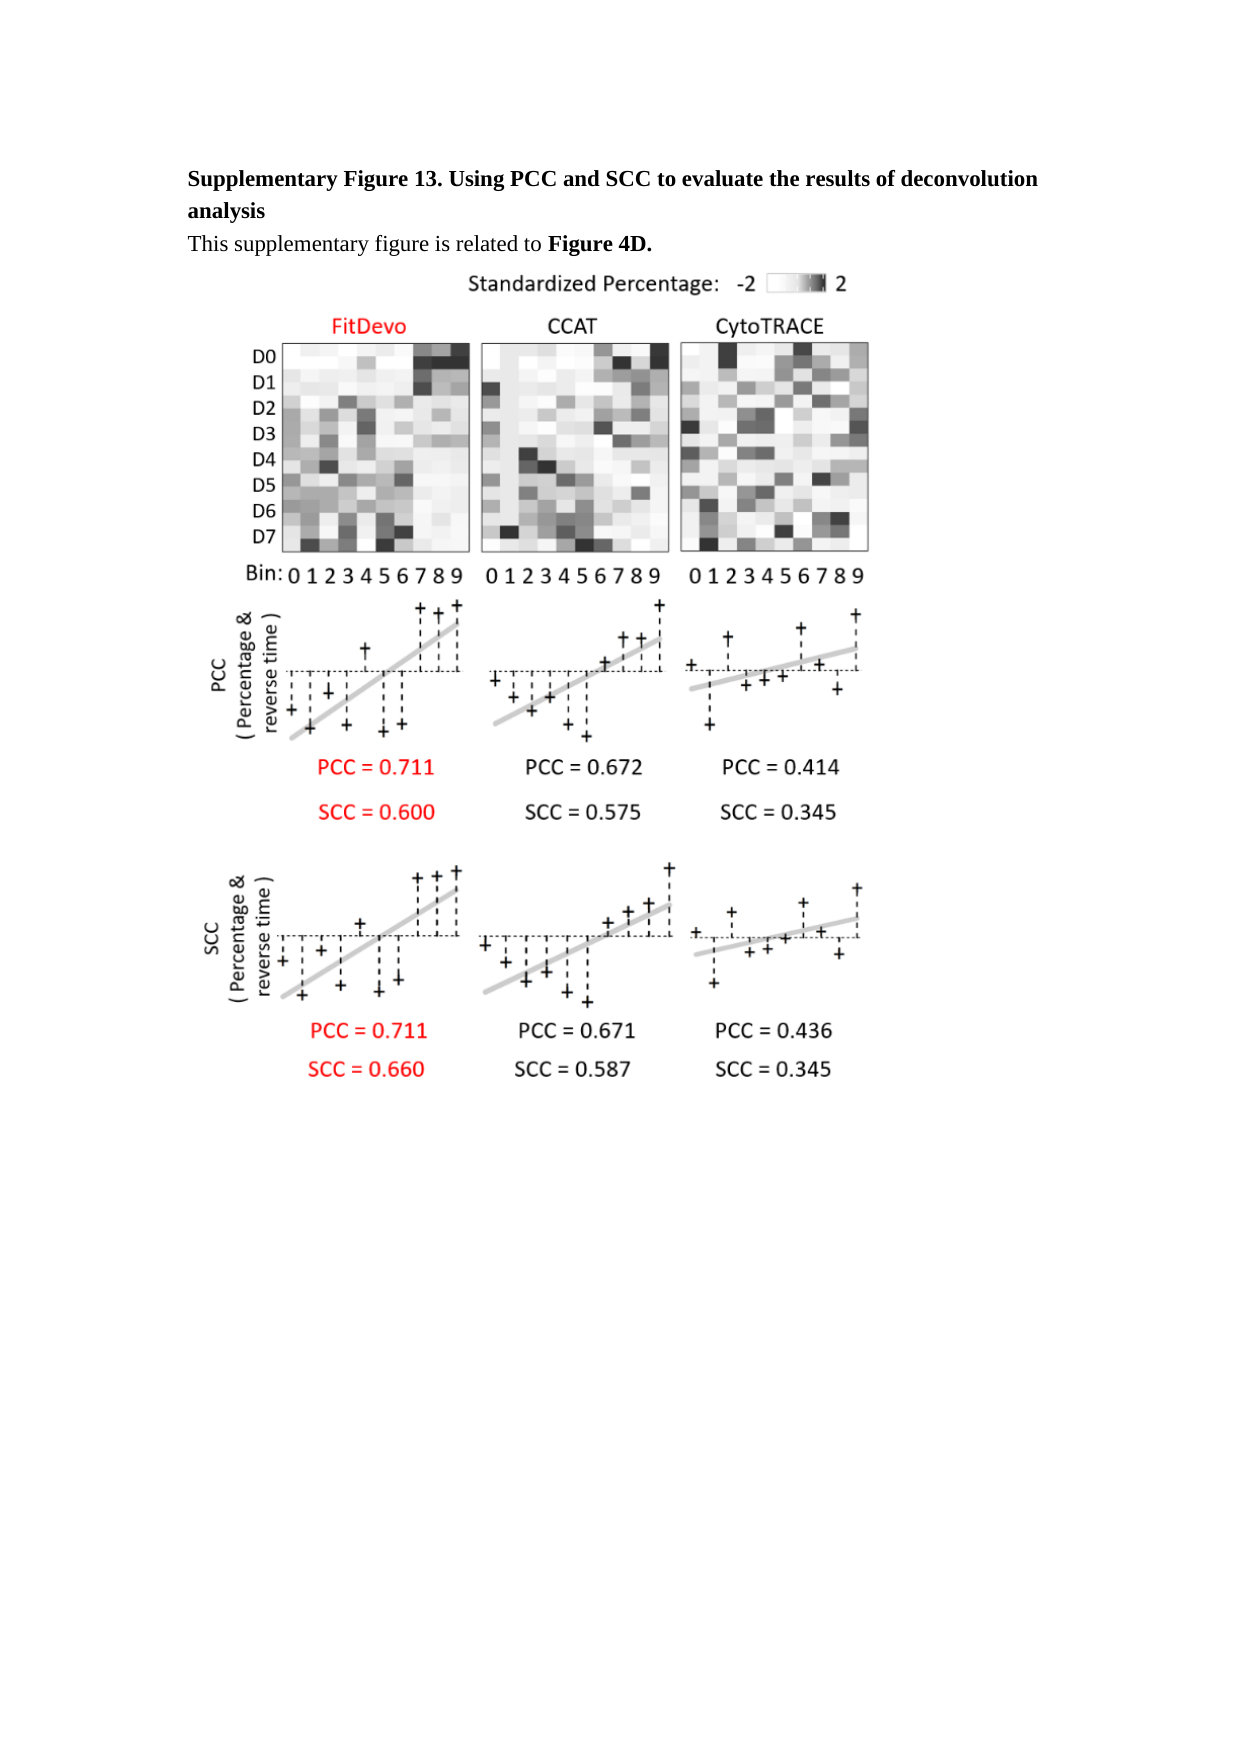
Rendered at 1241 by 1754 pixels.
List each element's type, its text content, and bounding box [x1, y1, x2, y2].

picture [187, 259, 887, 1095]
text This supplementary figure is related to Figure 4D. [187, 227, 1053, 259]
text Supplementary Figure 13. Using PCC and SCC to evaluate the results of deconvolution analysis [187, 162, 1053, 227]
